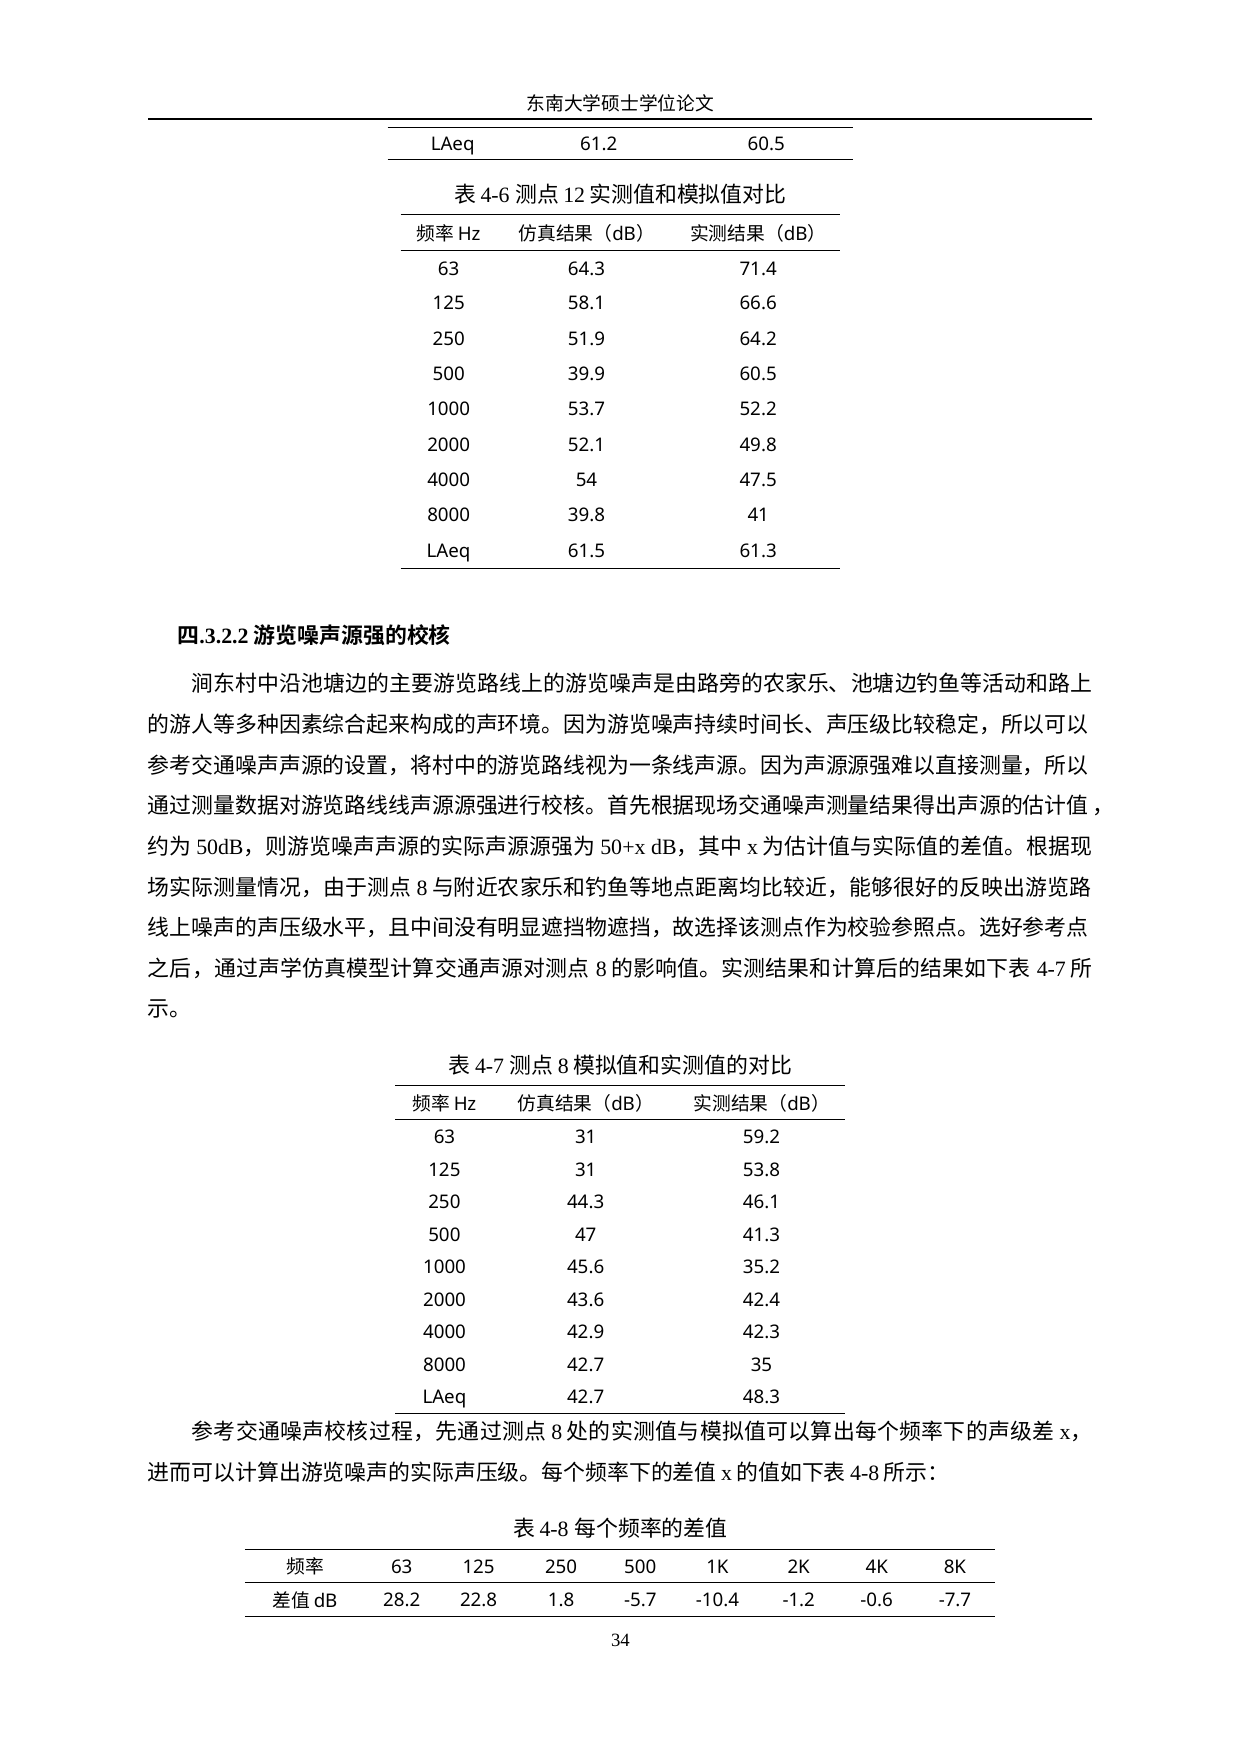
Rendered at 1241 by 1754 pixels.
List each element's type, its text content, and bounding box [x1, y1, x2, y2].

table_header 4K [839, 1550, 914, 1582]
text 参考交通噪声校核过程，先通过测点8处的实测值与模拟值可以算出每个频率下的声级差x，进而可以计算出游览噪声的实际声压级。每个频率下的差值x的值如下表4-8所示： [148, 1413, 1092, 1487]
table_cell 64.2 [676, 320, 839, 356]
table_cell LAeq [401, 532, 496, 567]
table_cell 差值dB [245, 1583, 364, 1616]
table_cell 28.2 [365, 1583, 438, 1616]
text 游览噪声源强的校核 [177, 617, 1092, 650]
table_cell 54 [496, 461, 676, 497]
table_cell 4000 [401, 461, 496, 497]
table_cell 35.2 [678, 1250, 845, 1282]
table_cell 46.1 [678, 1185, 845, 1217]
table_cell 63 [395, 1120, 493, 1152]
table_cell 39.8 [496, 497, 676, 532]
table_cell 66.6 [676, 285, 839, 320]
text 表4-7 测点8模拟值和实测值的对比 [148, 1048, 1092, 1080]
table_cell 42.7 [493, 1348, 678, 1380]
table_cell 52.2 [676, 391, 839, 426]
table_header 63 [365, 1550, 438, 1582]
table_cell 8000 [395, 1348, 493, 1380]
table_cell -0.6 [839, 1583, 914, 1616]
table_cell 500 [395, 1218, 493, 1250]
table_cell -7.7 [914, 1583, 995, 1616]
table_header 500 [604, 1550, 677, 1582]
text 涧东村中沿池塘边的主要游览路线上的游览噪声是由路旁的农家乐、池塘边钓鱼等活动和路上的游人等多种因素综合起来构成的声环境。因为游览噪声持续时间长、声压级比较稳定，所以可以参考交通噪声声源的设置，将村中的游览路线视为一条线声源。因为声源源强难以直接测量，所以通过测量数据对游览路线线声源源强进行校核。首先根据现场交通噪声测量结果得出声源的估计值，约为50dB，则游览噪声声源的实际声源源强为50+x dB，其中x为估计值与实际值的差值。根据现场实际测量情况，由于测点8与附近农家乐和钓鱼等地点距离均比较近，能够很好的反映出游览路线上噪声的声压级水平，且中间没有明显遮挡物遮挡，故选择该测点作为校验参照点。选好参考点之后，通过声学仿真模型计算交通声源对测点8的影响值。实测结果和计算后的结果如下表4-7所示。 [148, 666, 1092, 1023]
table_cell 42.4 [678, 1283, 845, 1315]
table_cell 61.3 [676, 532, 839, 567]
table_cell 500 [401, 356, 496, 391]
table_header 8K [914, 1550, 995, 1582]
table_cell 31 [493, 1153, 678, 1185]
table_cell 61.2 [517, 128, 679, 159]
table_cell 49.8 [676, 426, 839, 461]
table_cell 63 [401, 251, 496, 285]
table_cell 61.5 [496, 532, 676, 567]
table_cell 47.5 [676, 461, 839, 497]
table_cell 39.9 [496, 356, 676, 391]
table_header 仿真结果（dB） [493, 1086, 678, 1119]
table_cell 48.3 [678, 1380, 845, 1412]
table_cell 22.8 [439, 1583, 518, 1616]
table_cell 250 [395, 1185, 493, 1217]
table_header 250 [518, 1550, 603, 1582]
table_header 频率Hz [401, 215, 496, 249]
table_cell -1.2 [758, 1583, 839, 1616]
table_cell 2000 [395, 1283, 493, 1315]
table_cell 43.6 [493, 1283, 678, 1315]
table_cell 4000 [395, 1315, 493, 1347]
table_cell 2000 [401, 426, 496, 461]
table_cell 1.8 [518, 1583, 603, 1616]
table_cell 31 [493, 1120, 678, 1152]
table_cell 60.5 [680, 128, 853, 159]
table_header 1K [677, 1550, 758, 1582]
table_cell LAeq [388, 128, 517, 159]
table_cell 51.9 [496, 320, 676, 356]
table_header 2K [758, 1550, 839, 1582]
table_cell 42.7 [493, 1380, 678, 1412]
table_cell 41.3 [678, 1218, 845, 1250]
table_cell -5.7 [604, 1583, 677, 1616]
table_cell 53.7 [496, 391, 676, 426]
table_cell LAeq [395, 1380, 493, 1412]
table_header 频率Hz [395, 1086, 493, 1119]
table_cell 1000 [401, 391, 496, 426]
table_cell 64.3 [496, 251, 676, 285]
table_cell 1000 [395, 1250, 493, 1282]
table_header 频率 [245, 1550, 364, 1582]
text 表4-8 每个频率的差值 [148, 1511, 1092, 1543]
table_header 仿真结果（dB） [496, 215, 676, 249]
table_cell 59.2 [678, 1120, 845, 1152]
table_header 125 [439, 1550, 518, 1582]
table_cell 60.5 [676, 356, 839, 391]
table_cell 250 [401, 320, 496, 356]
table_cell 8000 [401, 497, 496, 532]
table_cell 35 [678, 1348, 845, 1380]
table_cell 71.4 [676, 251, 839, 285]
table_cell 45.6 [493, 1250, 678, 1282]
table_cell 42.3 [678, 1315, 845, 1347]
table_cell 41 [676, 497, 839, 532]
table_cell 44.3 [493, 1185, 678, 1217]
table_header 实测结果（dB） [676, 215, 839, 249]
table_cell 53.8 [678, 1153, 845, 1185]
text 表4-6 测点12实测值和模拟值对比 [148, 177, 1092, 209]
table_cell 52.1 [496, 426, 676, 461]
table_cell 47 [493, 1218, 678, 1250]
table_header 实测结果（dB） [678, 1086, 845, 1119]
table_cell 58.1 [496, 285, 676, 320]
table_cell 125 [401, 285, 496, 320]
table_cell -10.4 [677, 1583, 758, 1616]
table_cell 42.9 [493, 1315, 678, 1347]
table_cell 125 [395, 1153, 493, 1185]
